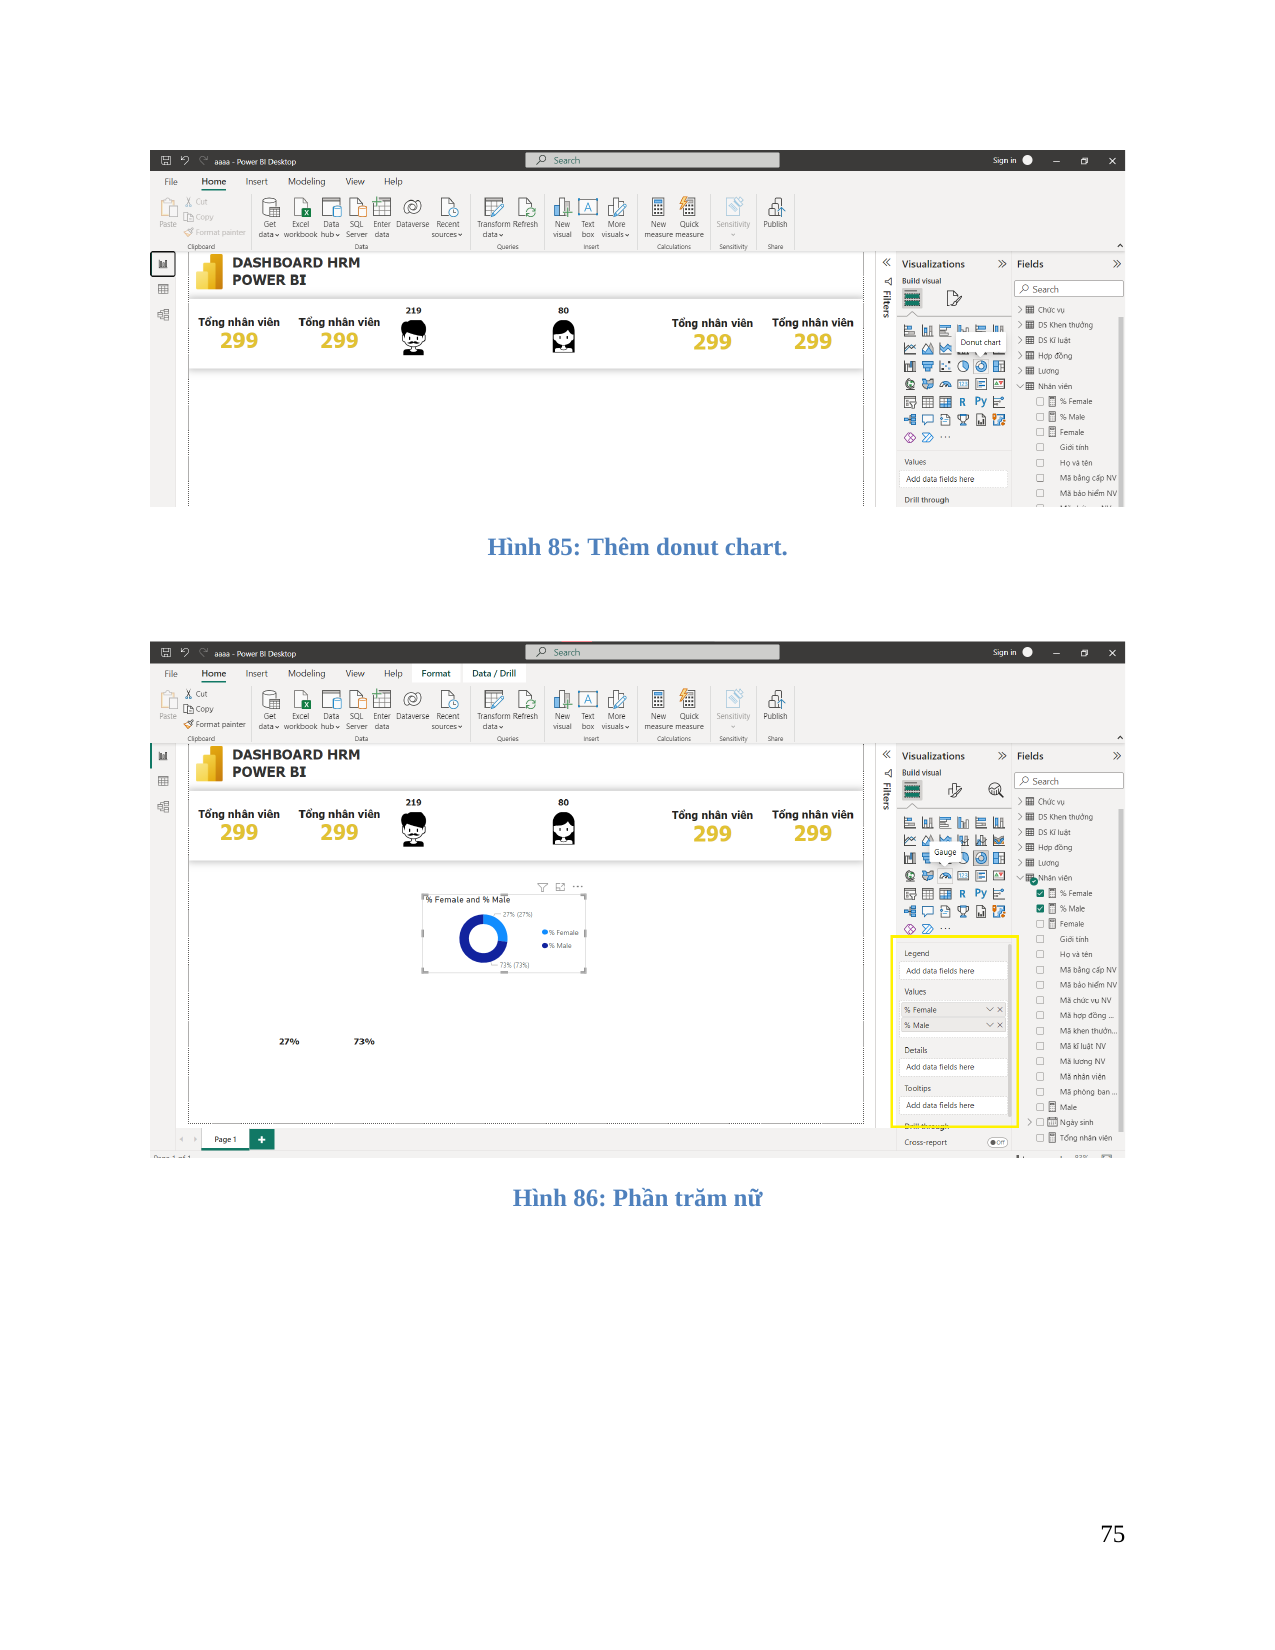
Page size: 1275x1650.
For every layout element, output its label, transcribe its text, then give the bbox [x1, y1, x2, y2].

picture [150, 635, 1125, 1158]
picture [150, 150, 1125, 507]
text Hình 85: Thêm donut chart. [150, 532, 1125, 560]
text Hình 86: Phần trăm nữ [150, 1183, 1125, 1211]
